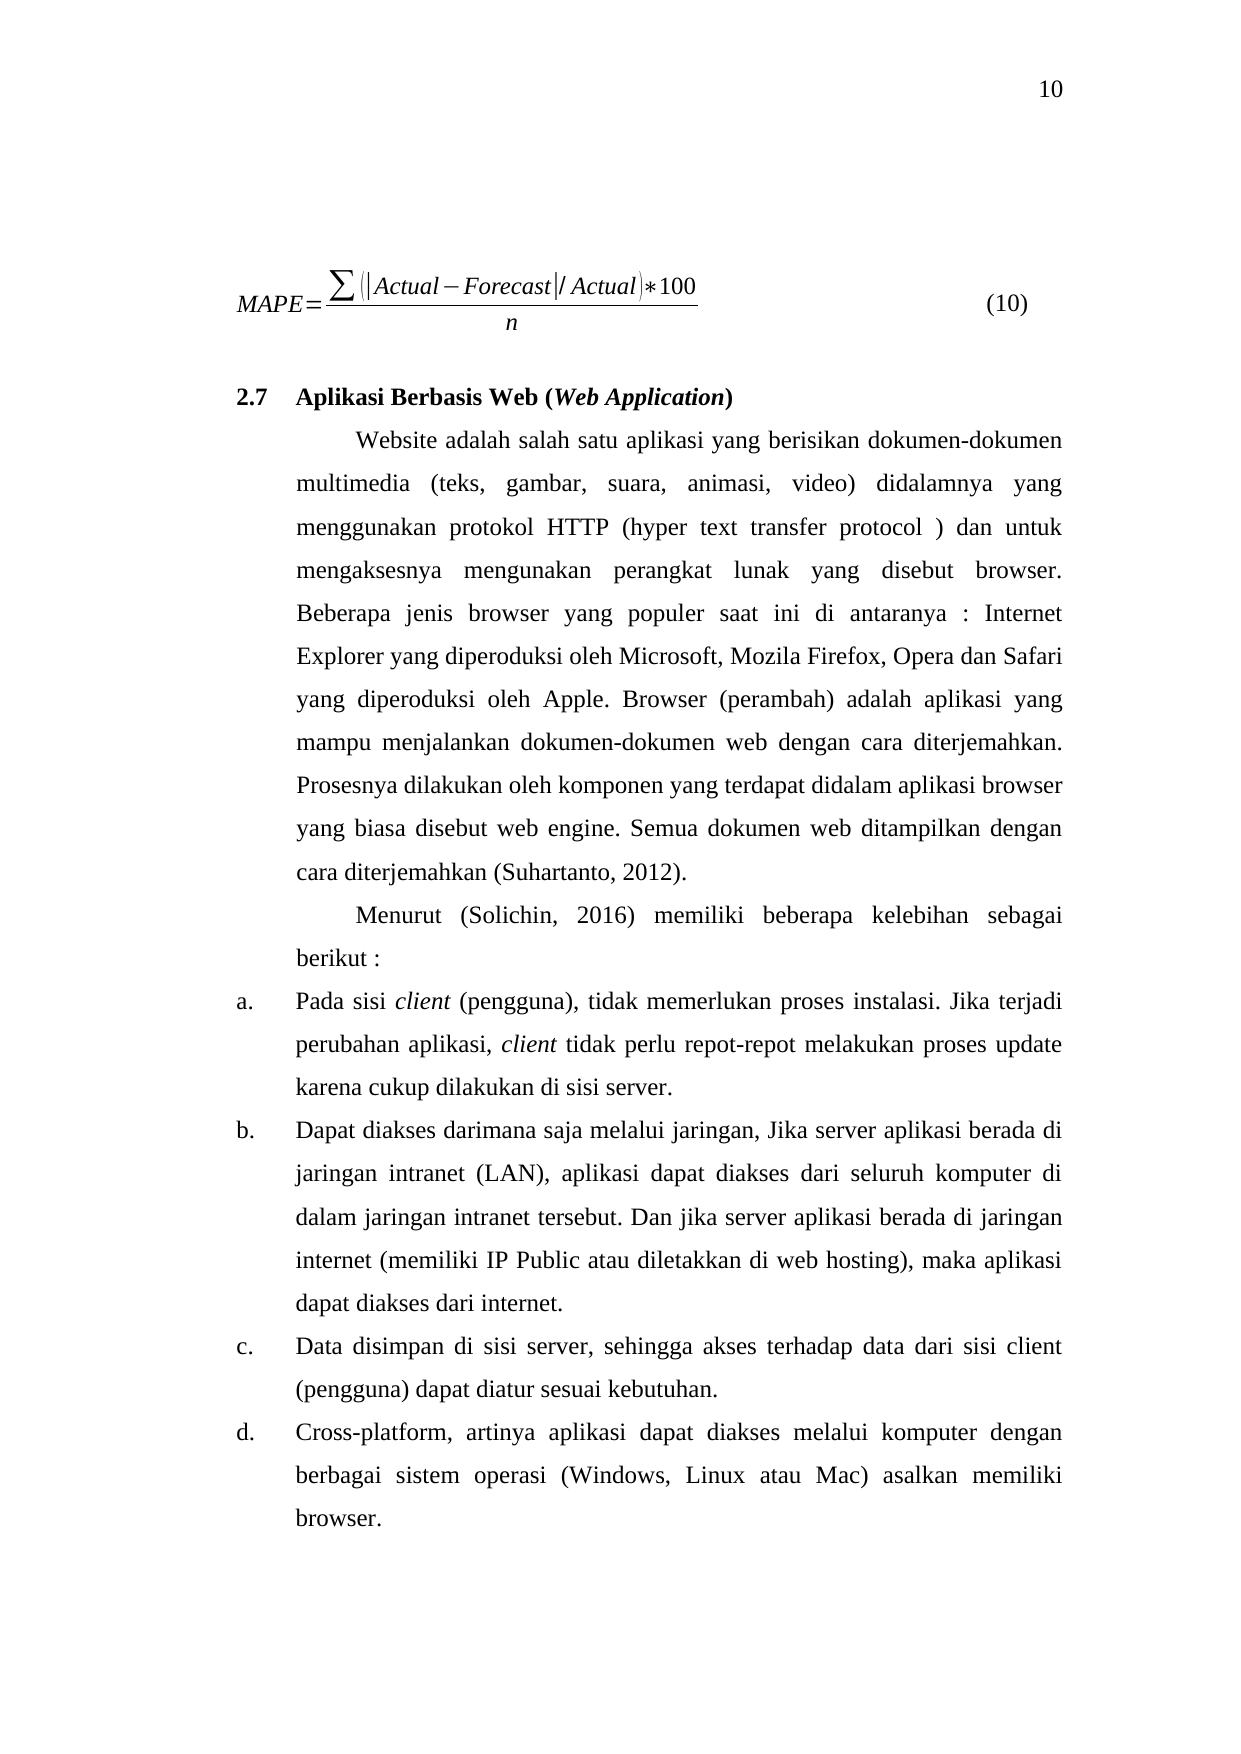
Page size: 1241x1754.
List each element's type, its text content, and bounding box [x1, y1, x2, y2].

list Dapat diakses darimana saja melalui jaringan, Jika server aplikasi berada di jaringan intranet (LAN), aplikasi dapat diakses dari seluruh komputer di dalam jaringan intranet tersebut. Dan jika server aplikasi berada di jaringan internet (memiliki IP Public atau diletakkan di web hosting), maka aplikasi dapat diakses dari internet. [236, 1115, 1063, 1317]
list Cross-platform, artinya aplikasi dapat diakses melalui komputer dengan berbagai sistem operasi (Windows, Linux atau Mac) asalkan memiliki browser. [236, 1417, 1063, 1532]
text Menurut (Solichin, 2016) memiliki beberapa kelebihan sebagai berikut : [296, 900, 1063, 972]
list Data disimpan di sisi server, sehingga akses terhadap data dari sisi client (pengguna) dapat diatur sesuai kebutuhan. [236, 1331, 1063, 1403]
list Aplikasi Berbasis Web (Web Application) [236, 382, 1063, 411]
text (10) [235, 269, 1063, 335]
list Pada sisi client (pengguna), tidak memerlukan proses instalasi. Jika terjadi perubahan aplikasi, client tidak perlu repot-repot melakukan proses update karena cukup dilakukan di sisi server. [236, 986, 1063, 1101]
text Website adalah salah satu aplikasi yang berisikan dokumen-dokumen multimedia (teks, gambar, suara, animasi, video) didalamnya yang menggunakan protokol HTTP (hyper text transfer protocol ) dan untuk mengaksesnya mengunakan perangkat lunak yang disebut browser. Beberapa jenis browser yang populer saat ini di antaranya : Internet Explorer yang diperoduksi oleh Microsoft, Mozila Firefox, Opera dan Safari yang diperoduksi oleh Apple. Browser (perambah) adalah aplikasi yang mampu menjalankan dokumen-dokumen web dengan cara diterjemahkan. Prosesnya dilakukan oleh komponen yang terdapat didalam aplikasi browser yang biasa disebut web engine. Semua dokumen web ditampilkan dengan cara diterjemahkan (Suhartanto, 2012). [296, 425, 1063, 885]
